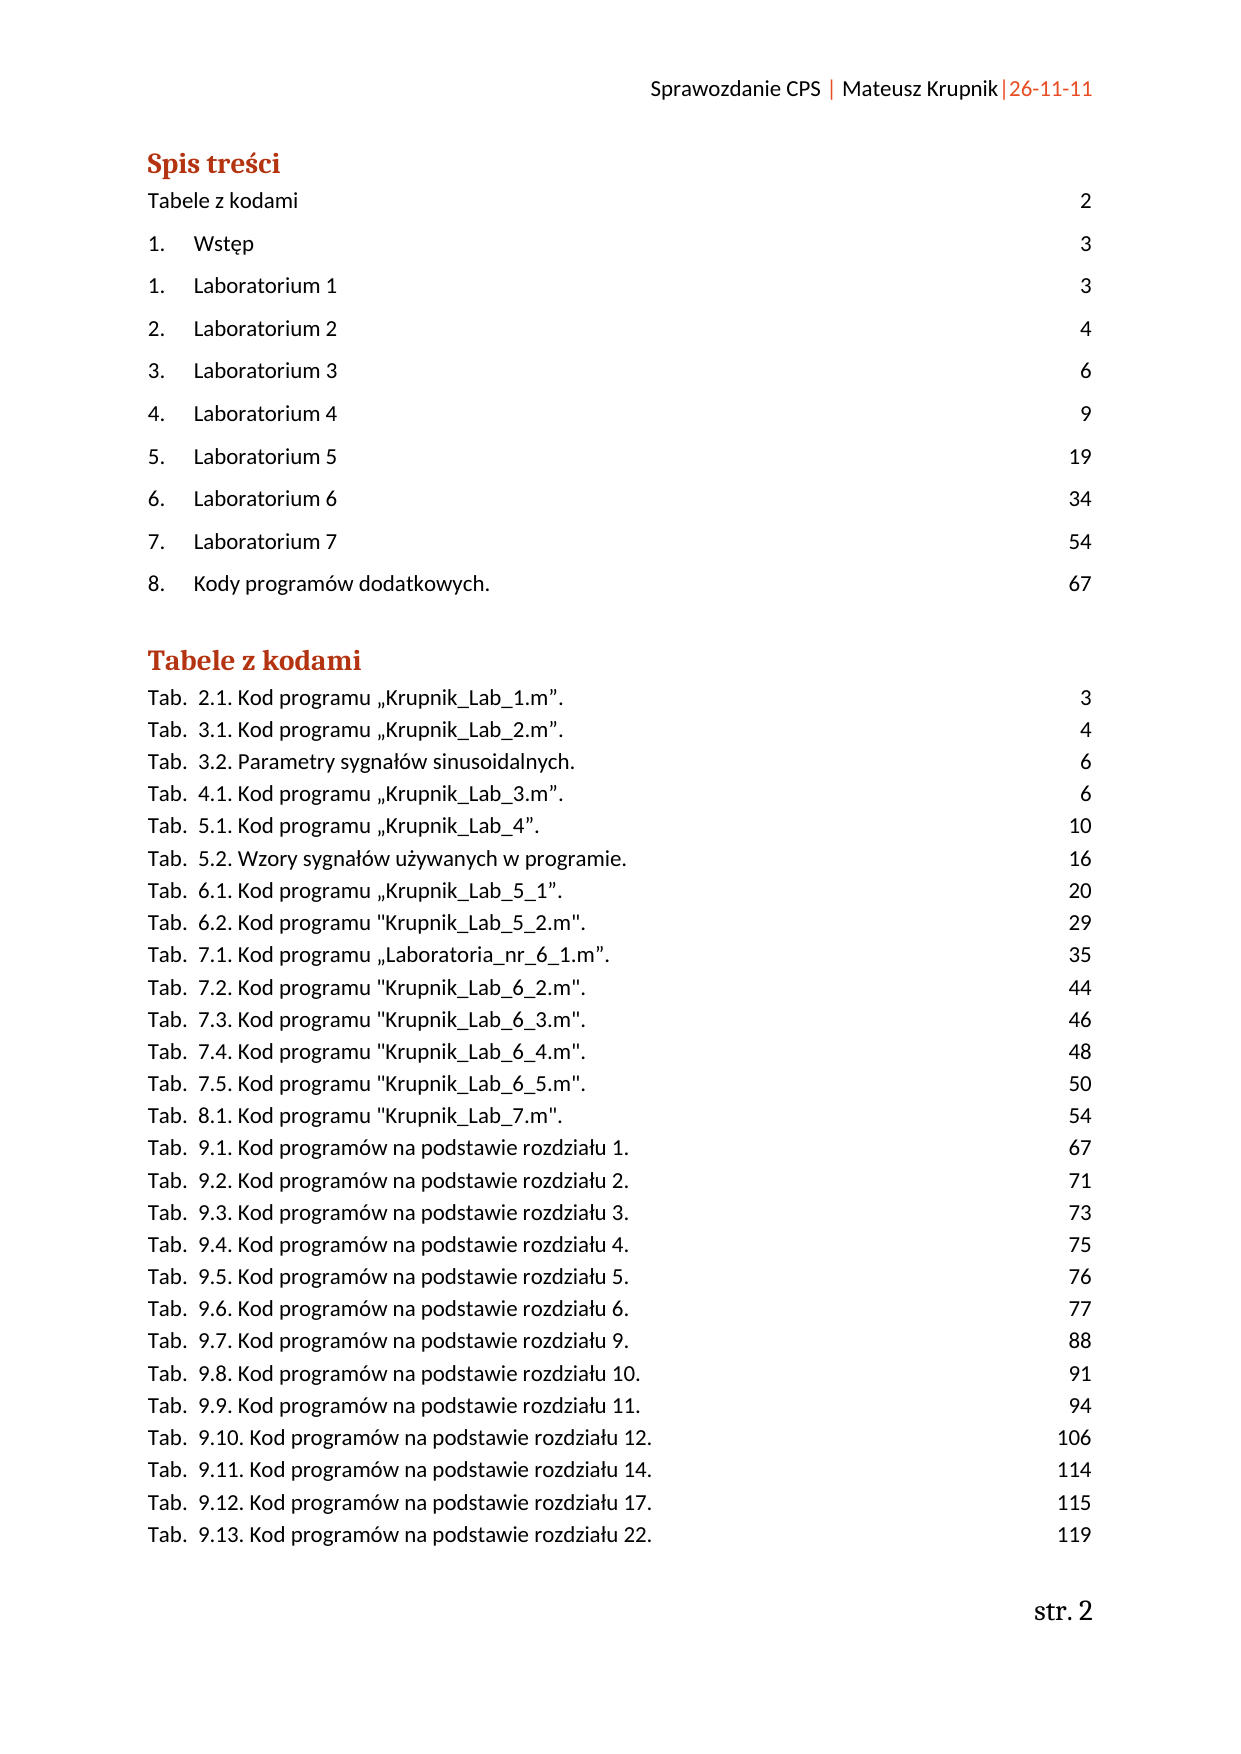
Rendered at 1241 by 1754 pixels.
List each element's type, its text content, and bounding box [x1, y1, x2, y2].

text Tab. 9.1. Kod programów na podstawie rozdziału 1. 67 [148, 1133, 1093, 1162]
text Tab. 9.6. Kod programów na podstawie rozdziału 6. 77 [148, 1294, 1093, 1322]
text Tab. 9.11. Kod programów na podstawie rozdziału 14. 114 [148, 1455, 1093, 1483]
text Tab. 8.1. Kod programu "Krupnik_Lab_7.m". 54 [148, 1101, 1093, 1129]
text Tab. 9.12. Kod programów na podstawie rozdziału 17. 115 [148, 1488, 1093, 1516]
subtitle Tabele z kodami [148, 644, 1093, 678]
text Tab. 9.5. Kod programów na podstawie rozdziału 5. 76 [148, 1262, 1093, 1290]
text Tab. 5.2. Wzory sygnałów używanych w programie. 16 [148, 844, 1093, 872]
text Tab. 9.2. Kod programów na podstawie rozdziału 2. 71 [148, 1166, 1093, 1194]
text Tab. 6.1. Kod programu „Krupnik_Lab_5_1”. 20 [148, 876, 1093, 904]
text Tab. 7.4. Kod programu "Krupnik_Lab_6_4.m". 48 [148, 1037, 1093, 1065]
text Tab. 3.2. Parametry sygnałów sinusoidalnych. 6 [148, 747, 1093, 775]
text Tab. 6.2. Kod programu "Krupnik_Lab_5_2.m". 29 [148, 908, 1093, 936]
text Tab. 3.1. Kod programu „Krupnik_Lab_2.m”. 4 [148, 715, 1093, 743]
text Tab. 9.8. Kod programów na podstawie rozdziału 10. 91 [148, 1359, 1093, 1387]
text Tab. 7.2. Kod programu "Krupnik_Lab_6_2.m". 44 [148, 973, 1093, 1001]
text Tab. 2.1. Kod programu „Krupnik_Lab_1.m”. 3 [148, 683, 1093, 711]
text Tab. 9.10. Kod programów na podstawie rozdziału 12. 106 [148, 1423, 1093, 1451]
text Tab. 9.7. Kod programów na podstawie rozdziału 9. 88 [148, 1327, 1093, 1355]
text Tab. 5.1. Kod programu „Krupnik_Lab_4”. 10 [148, 812, 1093, 840]
text Tab. 7.5. Kod programu "Krupnik_Lab_6_5.m". 50 [148, 1069, 1093, 1097]
text Tab. 7.3. Kod programu "Krupnik_Lab_6_3.m". 46 [148, 1005, 1093, 1033]
text Tab. 7.1. Kod programu „Laboratoria_nr_6_1.m”. 35 [148, 940, 1093, 968]
text Tab. 9.3. Kod programów na podstawie rozdziału 3. 73 [148, 1198, 1093, 1226]
text Tab. 9.13. Kod programów na podstawie rozdziału 22. 119 [148, 1520, 1093, 1548]
text Tab. 9.9. Kod programów na podstawie rozdziału 11. 94 [148, 1391, 1093, 1419]
text Tab. 9.4. Kod programów na podstawie rozdziału 4. 75 [148, 1230, 1093, 1258]
text Tab. 4.1. Kod programu „Krupnik_Lab_3.m”. 6 [148, 779, 1093, 807]
